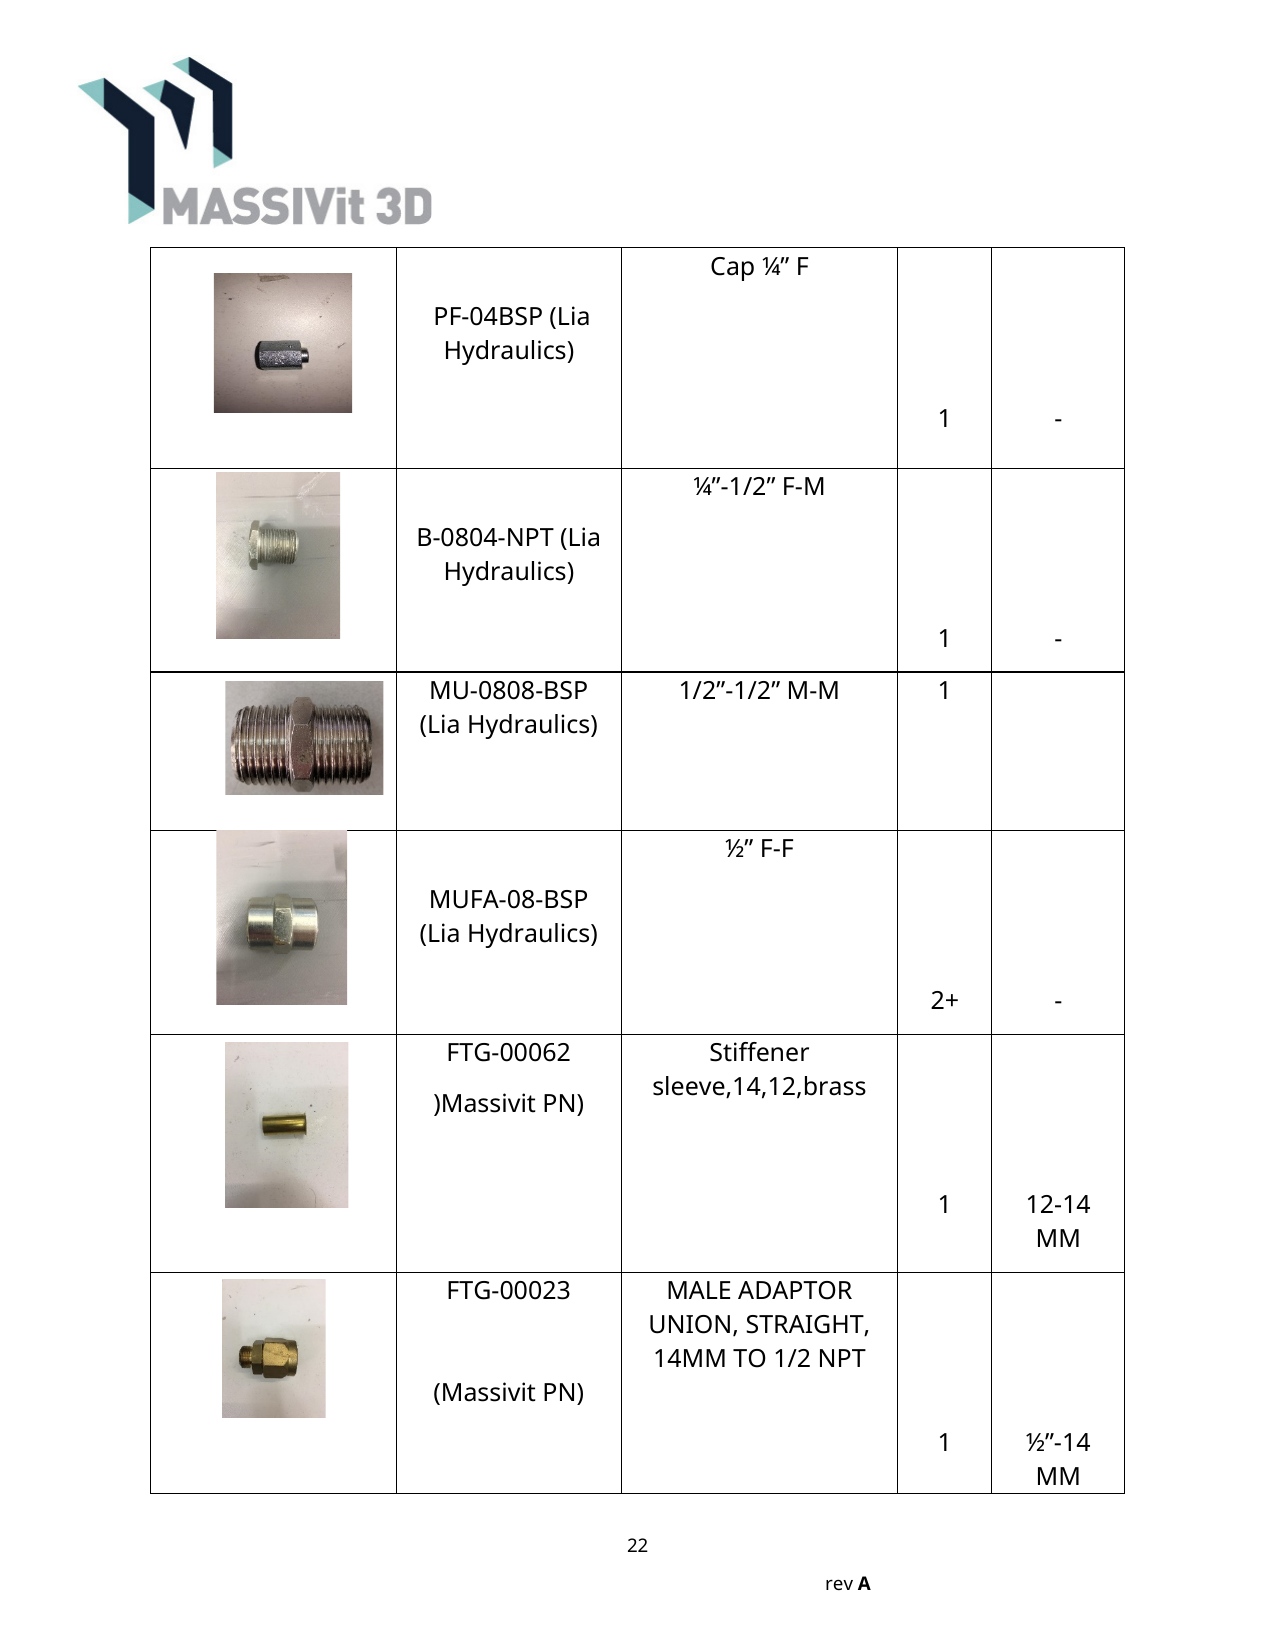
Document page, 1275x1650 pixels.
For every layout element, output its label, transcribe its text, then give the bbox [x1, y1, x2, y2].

picture [225, 1042, 349, 1208]
picture [76, 55, 432, 226]
table_cell 1 [898, 248, 991, 467]
picture [216, 830, 348, 1005]
picture [213, 273, 353, 413]
table_cell 2+ [898, 831, 991, 1034]
table_cell 1 [898, 1273, 991, 1493]
table_cell FTG-00023 (Massivit PN) [397, 1273, 621, 1493]
table_cell MUFA-08-BSP (Lia Hydraulics) [397, 831, 621, 1034]
table_cell MALE ADAPTOR UNION, STRAIGHT, 14MM TO 1/2 NPT [622, 1273, 897, 1493]
table_cell [151, 1273, 396, 1493]
table_cell [151, 469, 396, 671]
table_cell B-0804-NPT (Lia Hydraulics) [397, 469, 621, 671]
table_cell ¼”-1/2” F-M [622, 469, 897, 671]
table_cell - [992, 248, 1124, 467]
table_cell ½” F-F [622, 831, 897, 1034]
table_cell - [992, 831, 1124, 1034]
table_cell [151, 1035, 396, 1272]
table_cell 12-14 MM [992, 1035, 1124, 1272]
table_cell 1 [898, 1035, 991, 1272]
picture [216, 472, 341, 639]
table_cell Stiffener sleeve,14,12,brass [622, 1035, 897, 1272]
table_cell - [992, 469, 1124, 671]
table_cell ½”-14 MM [992, 1273, 1124, 1493]
picture [222, 1279, 326, 1418]
table_cell [992, 673, 1124, 830]
picture [223, 681, 384, 794]
table_cell MU-0808-BSP (Lia Hydraulics) [397, 673, 621, 830]
table_cell [151, 831, 396, 1034]
table_cell Cap ¼” F [622, 248, 897, 467]
table_cell 1 [898, 673, 991, 830]
table_cell 1/2”-1/2” M-M [622, 673, 897, 830]
table_cell [151, 248, 396, 467]
table_cell PF-04BSP (Lia Hydraulics) [397, 248, 621, 467]
table_cell [151, 673, 396, 830]
table_cell FTG-00062 )Massivit PN) [397, 1035, 621, 1272]
table_cell 1 [898, 469, 991, 671]
